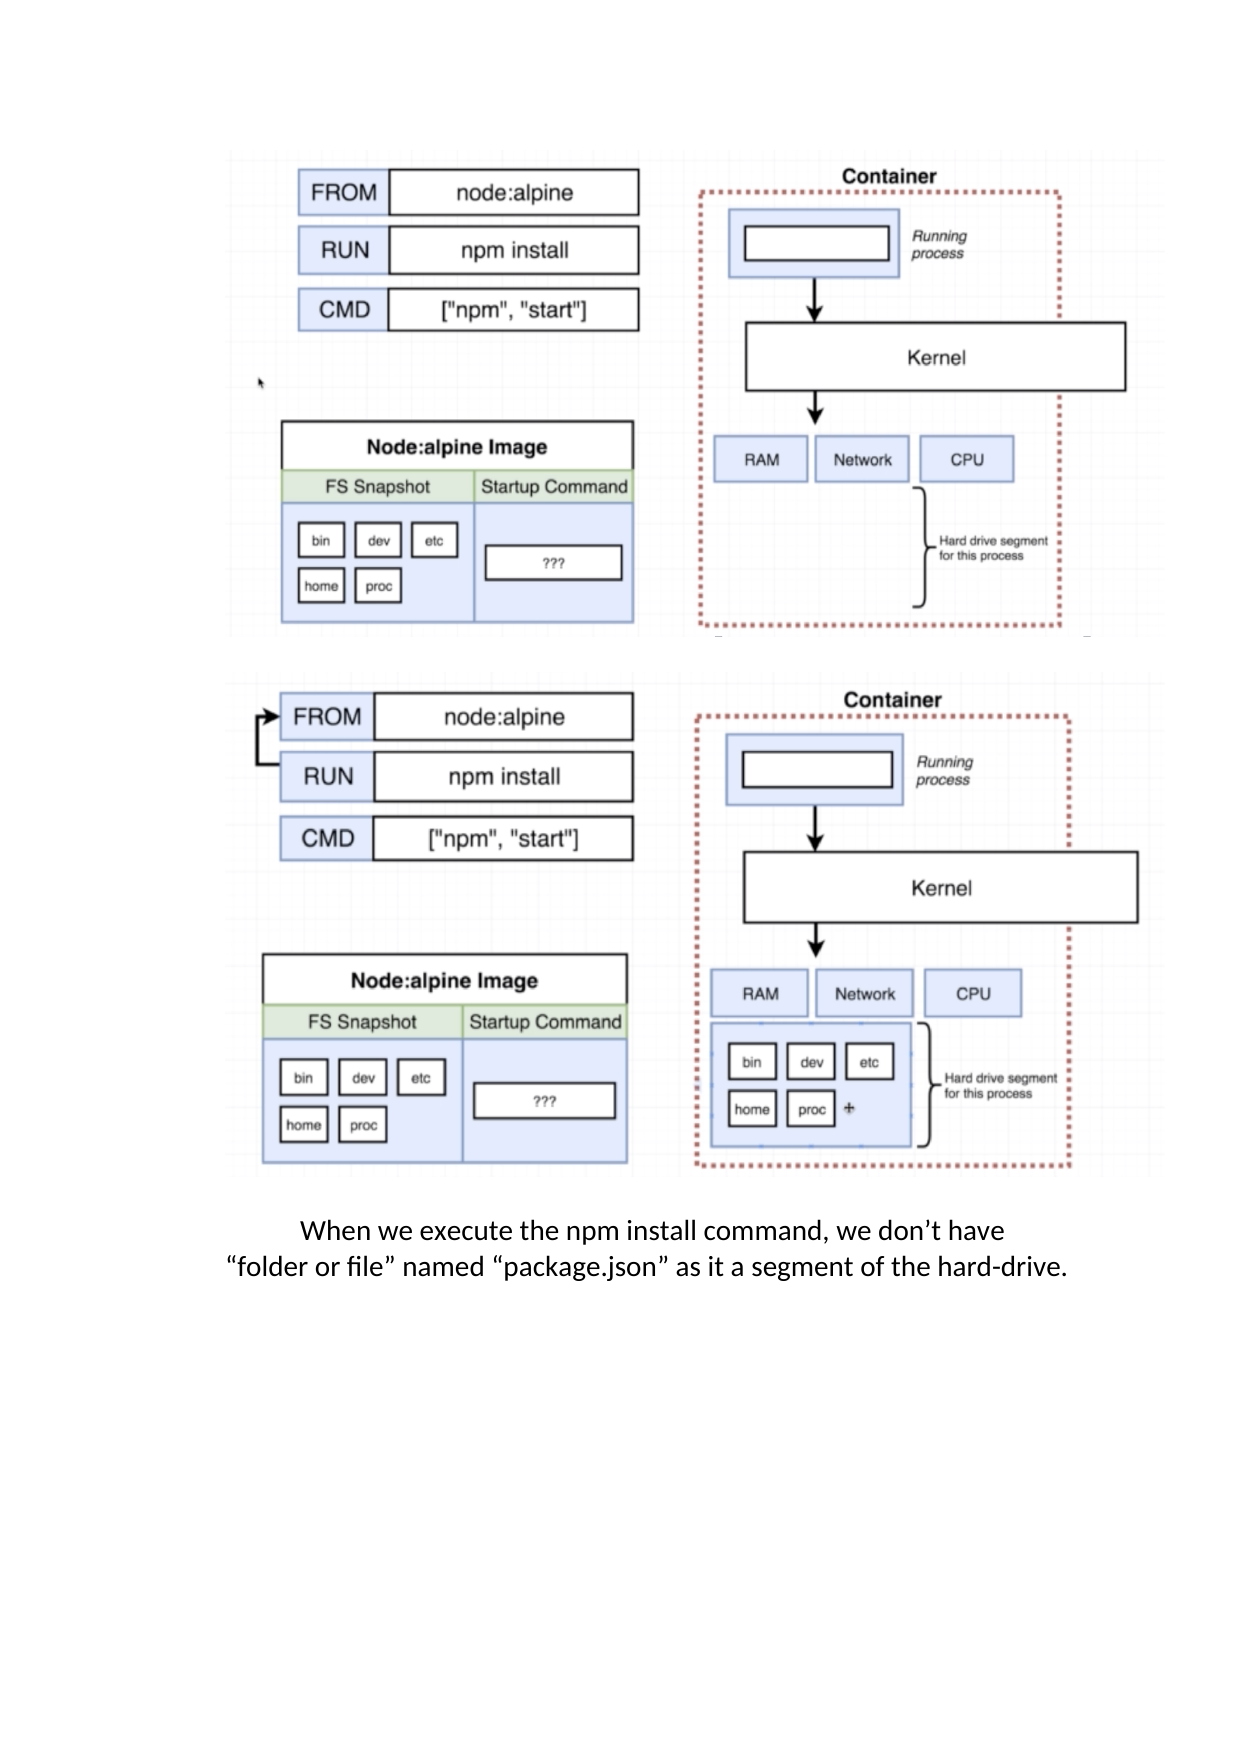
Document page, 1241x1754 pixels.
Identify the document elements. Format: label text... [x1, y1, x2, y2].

picture [225, 672, 1165, 1177]
picture [225, 150, 1165, 637]
text When we execute the npm install command, we don’t have “folder or file” named “package.json” as it a segment of the hard-drive. [225, 1212, 1090, 1283]
